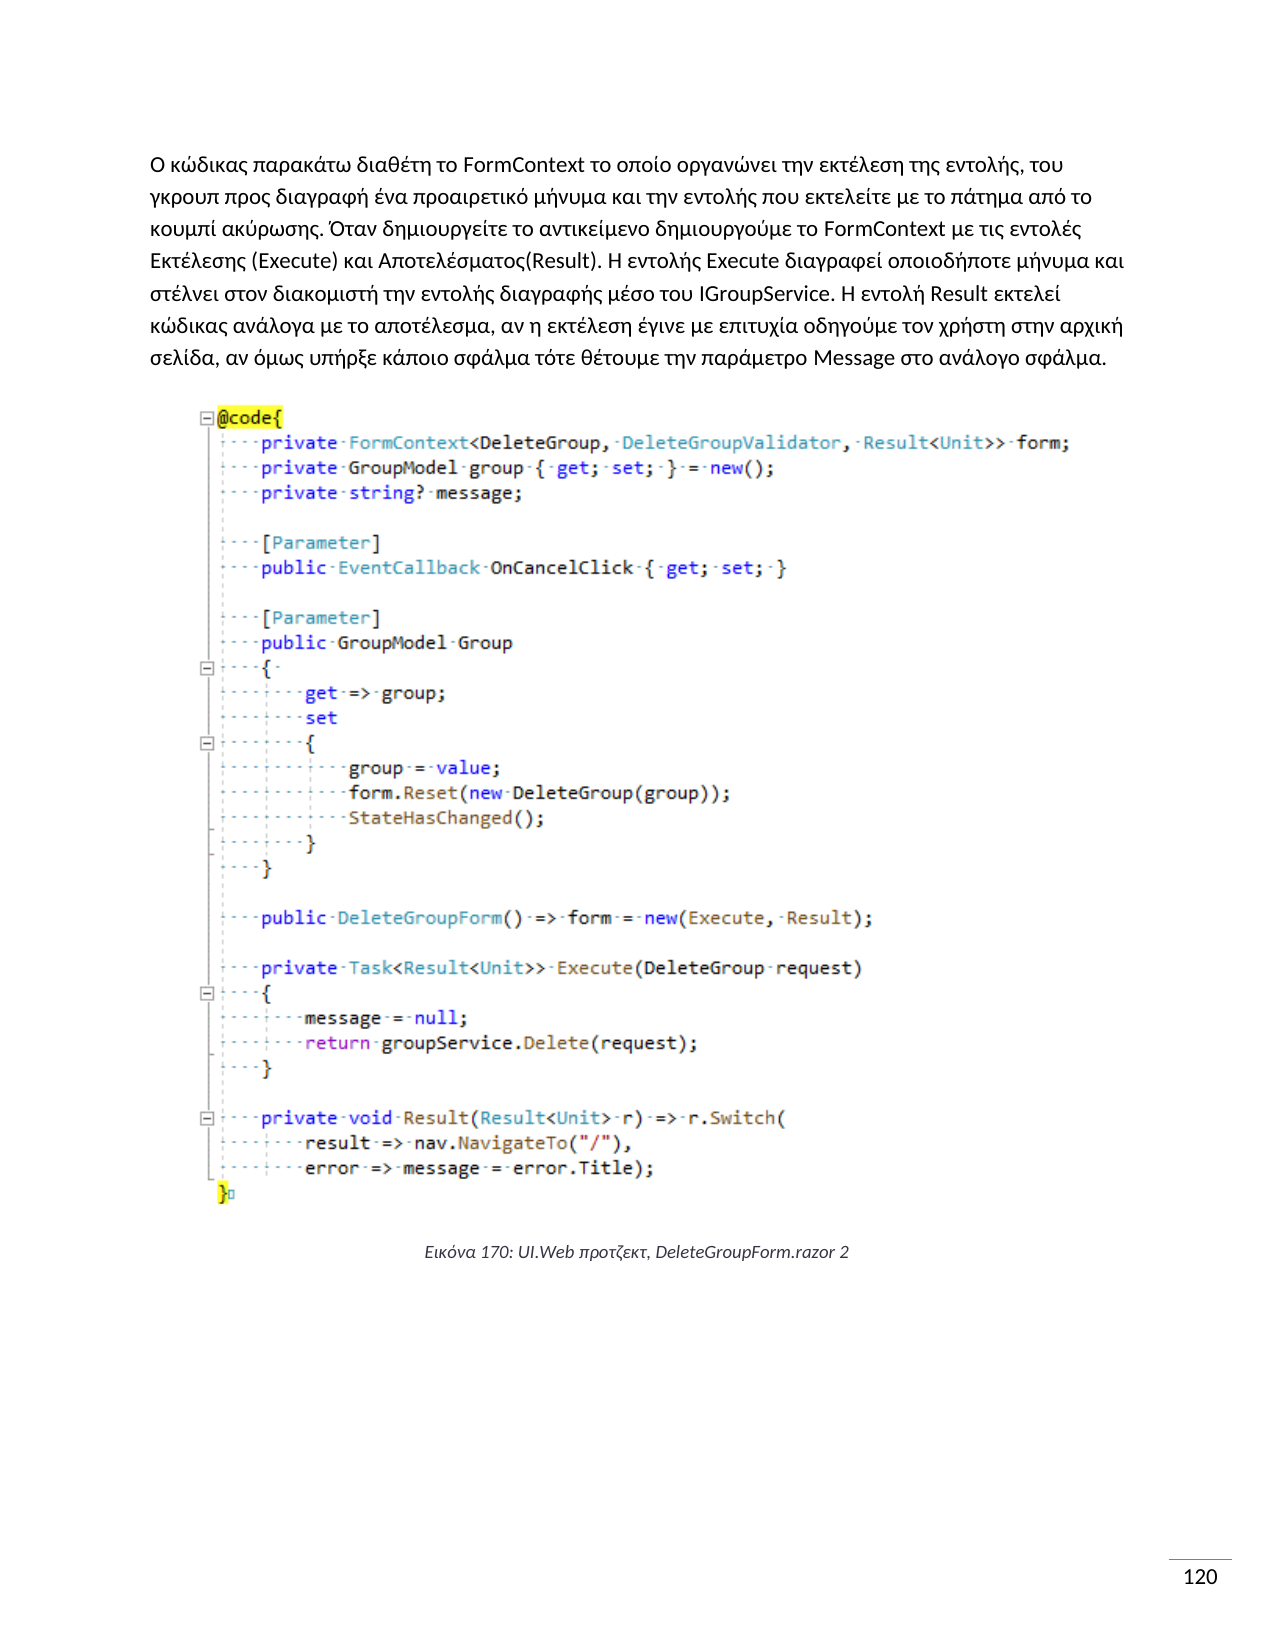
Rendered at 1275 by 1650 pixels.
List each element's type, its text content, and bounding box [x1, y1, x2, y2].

picture [191, 396, 1084, 1215]
text Ο κώδικας παρακάτω διαθέτη το FormContext το οποίο οργανώνει την εκτέλεση της εντολής, του γκρουπ προς διαγραφή ένα προαιρετικό μήνυμα και την εντολής που εκτελείτε με το πάτημα από το κουμπί ακύρωσης. Όταν δημιουργείτε το αντικείμενο δημιουργούμε το FormContext με τις εντολές Εκτέλεσης (Execute) και Αποτελέσματος(Result). Η εντολής Execute διαγραφεί οποιοδήποτε μήνυμα και στέλνει στον διακομιστή την εντολής διαγραφής μέσο του IGroupService. Η εντολή Result εκτελεί κώδικας ανάλογα με το αποτέλεσμα, αν η εκτέλεση έγινε με επιτυχία οδηγούμε τον χρήστη στην αρχική σελίδα, αν όμως υπήρξε κάποιο σφάλμα τότε θέτουμε την παράμετρο Message στο ανάλογο σφάλμα. [150, 150, 1125, 371]
text Εικόνα 170: UI.Web προτζεκτ, DeleteGroupForm.razor 2 [150, 1240, 1125, 1263]
